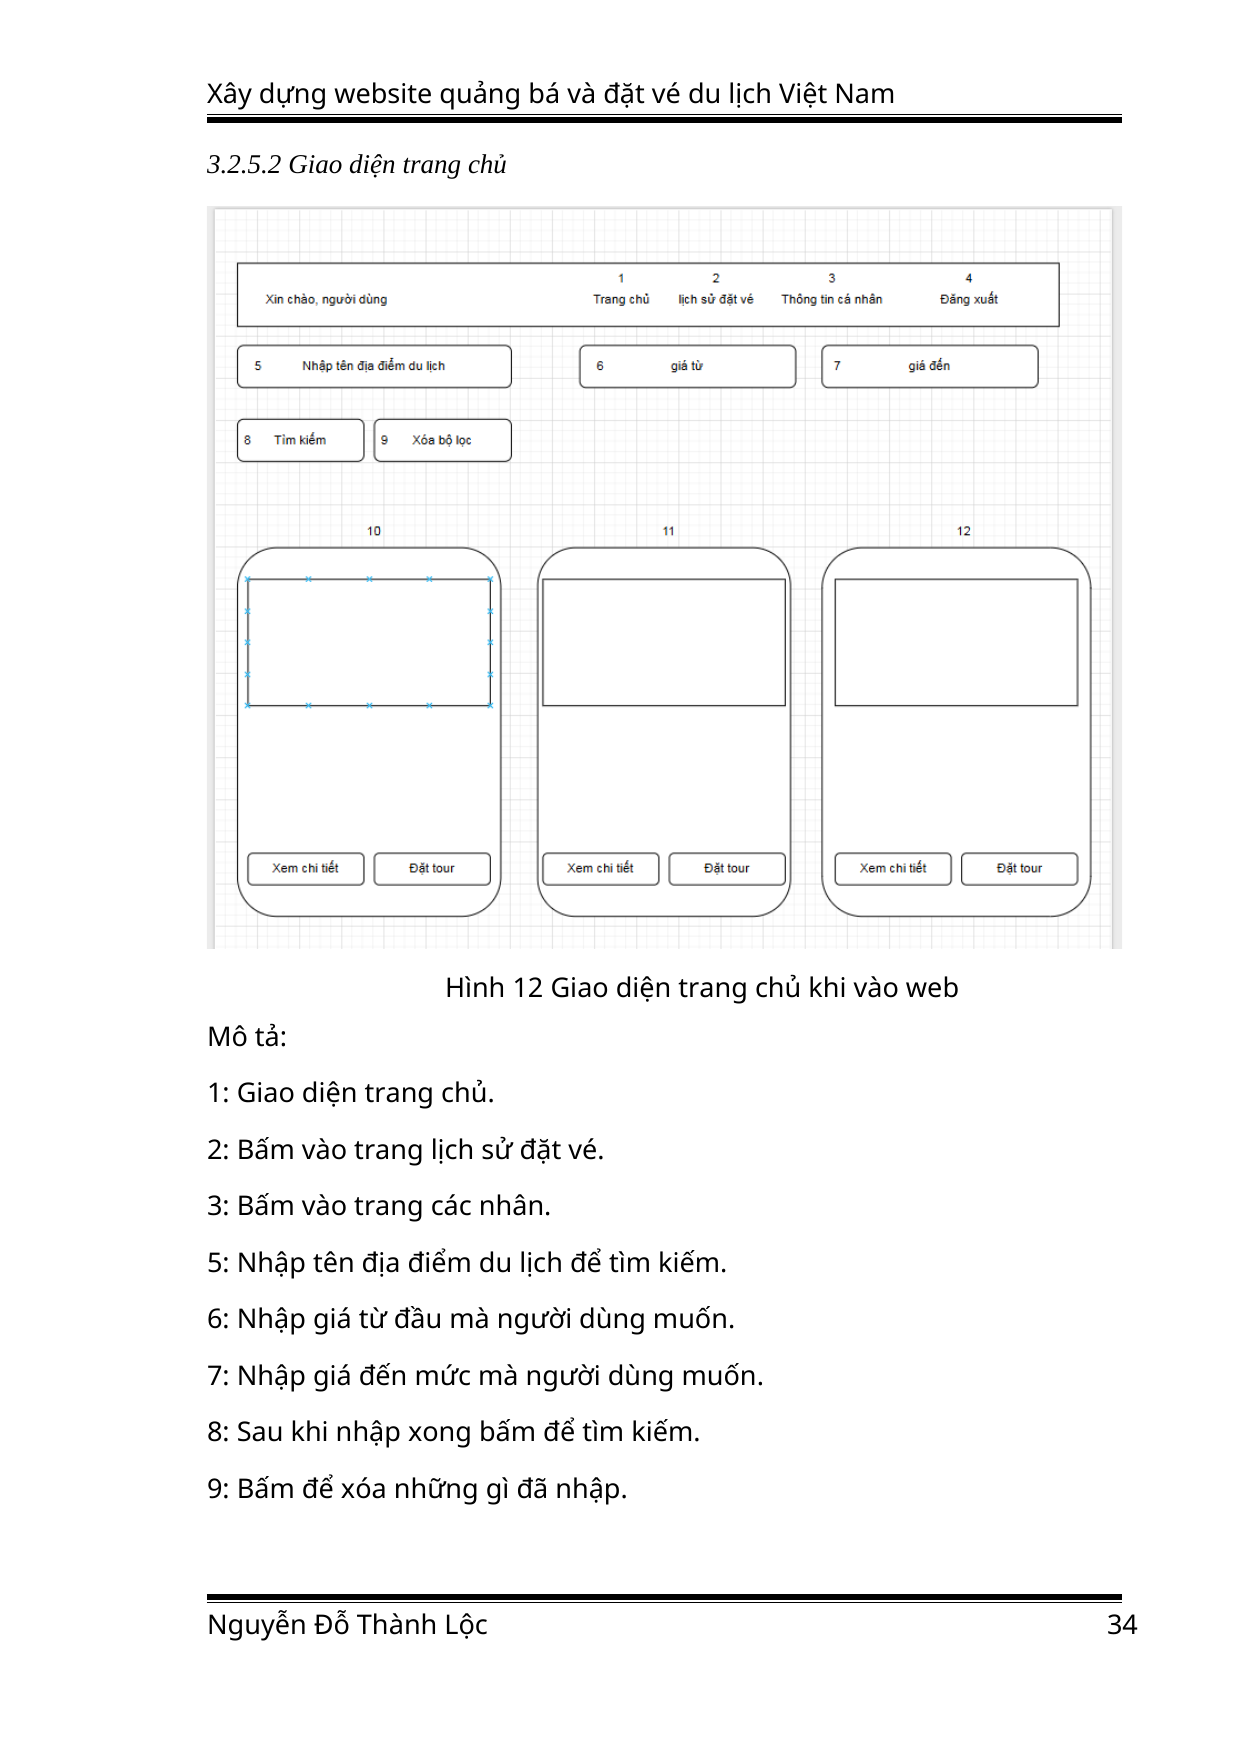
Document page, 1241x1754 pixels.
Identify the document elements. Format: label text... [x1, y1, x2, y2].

subtitle Giao diện trang chủ [207, 148, 1122, 179]
text 6: Nhập giá từ đầu mà người dùng muốn. [207, 1300, 1122, 1337]
text 7: Nhập giá đến mức mà người dùng muốn. [207, 1356, 1122, 1393]
text 5: Nhập tên địa điểm du lịch để tìm kiếm. [207, 1243, 1122, 1280]
text 2: Bấm vào trang lịch sử đặt vé. [207, 1130, 1122, 1167]
text 3: Bấm vào trang các nhân. [207, 1187, 1122, 1224]
text 8: Sau khi nhập xong bấm để tìm kiếm. [207, 1413, 1122, 1449]
text Mô tả: [207, 1017, 1122, 1054]
text 9: Bấm để xóa những gì đã nhập. [207, 1469, 1122, 1506]
text 1: Giao diện trang chủ. [207, 1074, 1122, 1111]
picture [206, 206, 1123, 949]
